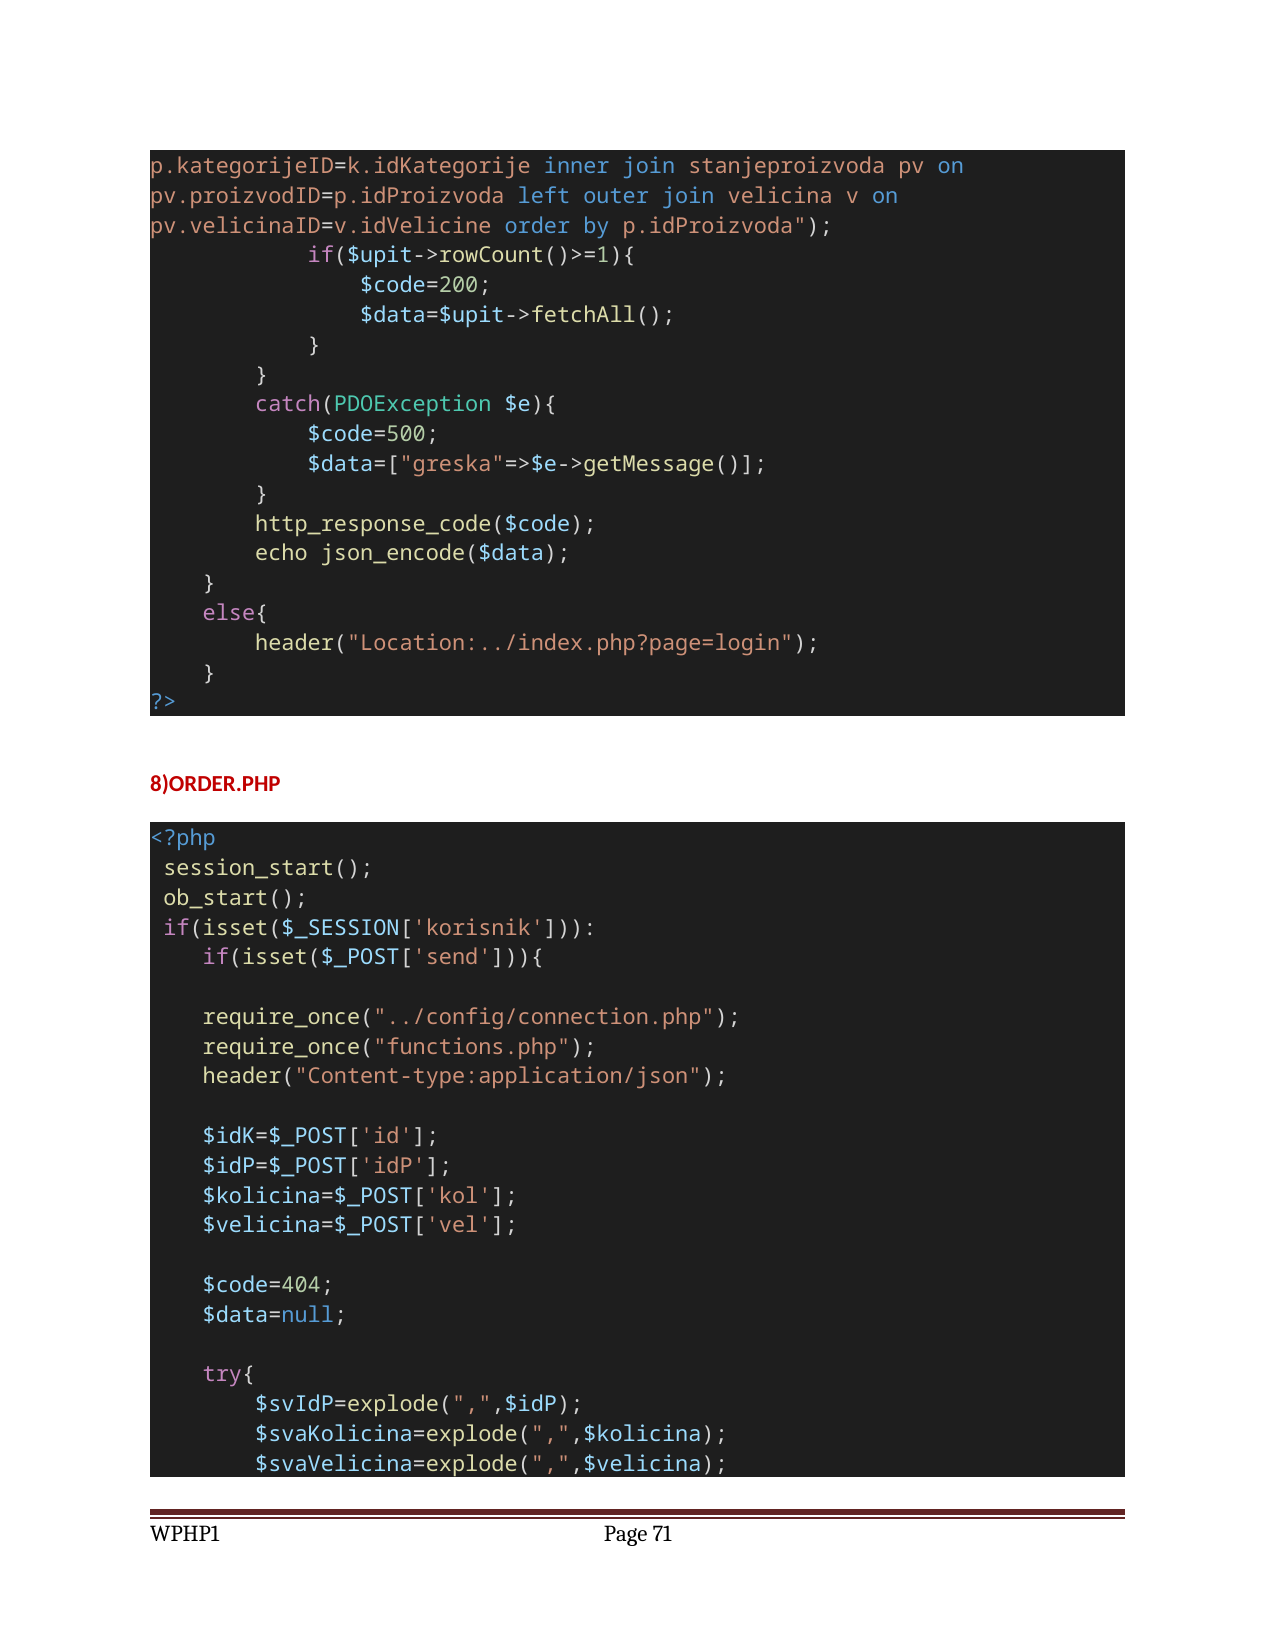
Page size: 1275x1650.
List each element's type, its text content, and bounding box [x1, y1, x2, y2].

text $svaKolicina=explode(",",$kolicina); [150, 1418, 1125, 1448]
text $data=null; [150, 1299, 1125, 1328]
text $svaVelicina=explode(",",$velicina); [150, 1448, 1125, 1477]
text echo json_encode($data); [150, 537, 1125, 567]
text $kolicina=$_POST['kol']; [150, 1179, 1125, 1209]
text if($upit->rowCount()>=1){ [150, 239, 1125, 269]
text ob_start(); [150, 882, 1125, 911]
text 8)ORDER.PHP [150, 769, 1125, 797]
text ?> [150, 686, 1125, 716]
text } [150, 567, 1125, 597]
text } [150, 478, 1125, 507]
text $svIdP=explode(",",$idP); [150, 1388, 1125, 1418]
text http_response_code($code); [150, 507, 1125, 537]
text require_once("functions.php"); [150, 1031, 1125, 1060]
text } [150, 358, 1125, 388]
text header("Location:../index.php?page=login"); [150, 627, 1125, 656]
text $velicina=$_POST['vel']; [150, 1209, 1125, 1239]
text else{ [150, 597, 1125, 627]
text $idK=$_POST['id']; [150, 1120, 1125, 1150]
text $code=200; [150, 269, 1125, 299]
text try{ [150, 1358, 1125, 1388]
text <?php [150, 822, 1125, 852]
text if(isset($_SESSION['korisnik'])): [150, 911, 1125, 941]
text catch(PDOException $e){ [150, 388, 1125, 418]
text $code=404; [150, 1269, 1125, 1299]
text $code=500; [150, 418, 1125, 448]
text if(isset($_POST['send'])){ [150, 941, 1125, 971]
text $data=["greska"=>$e->getMessage()]; [150, 448, 1125, 478]
text session_start(); [150, 852, 1125, 882]
text $idP=$_POST['idP']; [150, 1150, 1125, 1179]
text $data=$upit->fetchAll(); [150, 299, 1125, 329]
text require_once("../config/connection.php"); [150, 1001, 1125, 1031]
text } [150, 329, 1125, 358]
text } [150, 656, 1125, 686]
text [150, 150, 1125, 239]
text header("Content-type:application/json"); [150, 1060, 1125, 1090]
